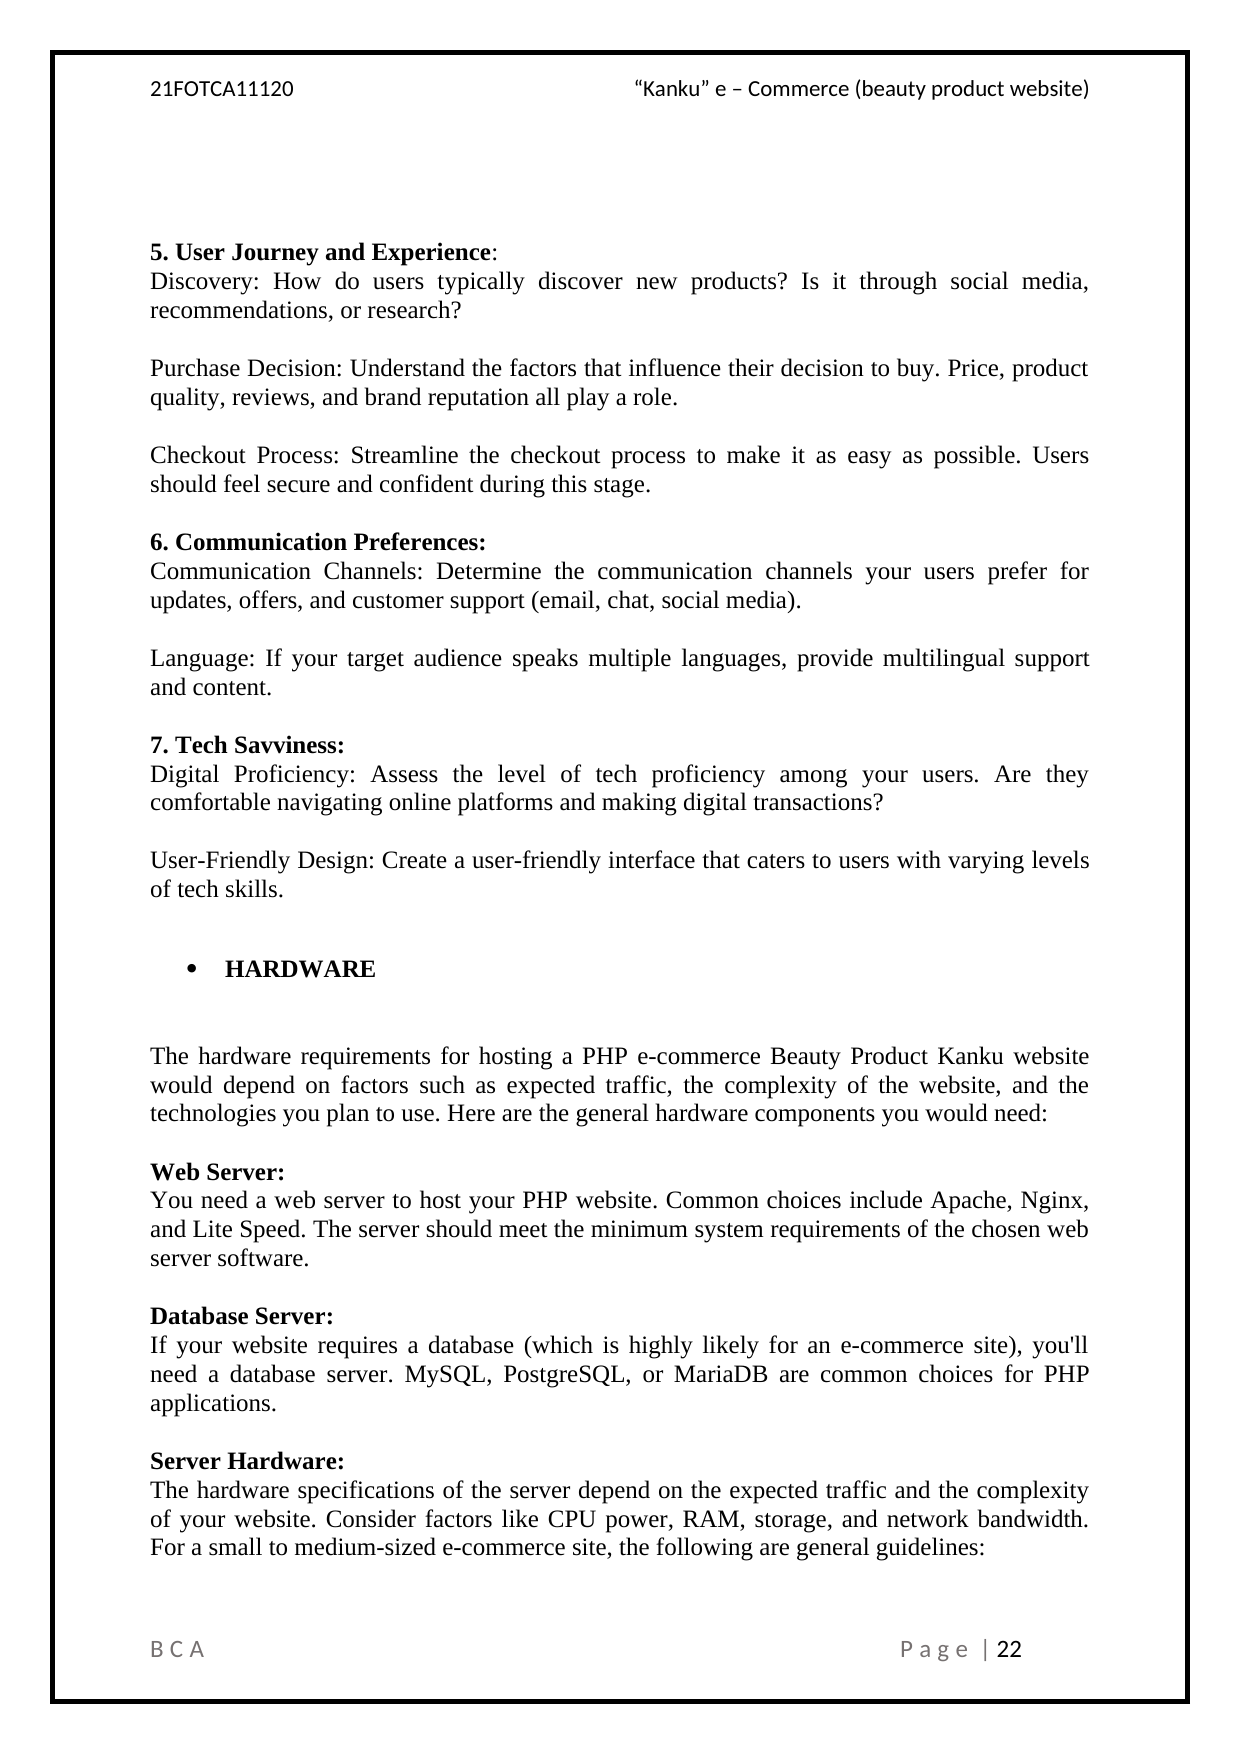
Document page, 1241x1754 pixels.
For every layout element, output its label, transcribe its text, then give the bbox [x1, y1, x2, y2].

list HARDWARE [187, 954, 1090, 983]
text Database Server: [150, 1301, 1090, 1330]
text Checkout Process: Streamline the checkout process to make it as easy as possible. Users should feel secure and confident during this stage. [150, 440, 1090, 497]
text You need a web server to host your PHP website. Common choices include Apache, Nginx, and Lite Speed. The server should meet the minimum system requirements of the chosen web server software. [150, 1186, 1090, 1272]
text Server Hardware: [150, 1446, 1090, 1475]
text 6. Communication Preferences: [150, 527, 1090, 556]
text Communication Channels: Determine the communication channels your users prefer for updates, offers, and customer support (email, chat, social media). [150, 556, 1090, 613]
text Web Server: [150, 1157, 1090, 1185]
text 7. Tech Savviness: [150, 730, 1090, 758]
text Digital Proficiency: Assess the level of tech proficiency among your users. Are they comfortable navigating online platforms and making digital transactions? [150, 759, 1090, 816]
text Discovery: How do users typically discover new products? Is it through social media, recommendations, or research? [150, 266, 1090, 324]
text Purchase Decision: Understand the factors that influence their decision to buy. Price, product quality, reviews, and brand reputation all play a role. [150, 353, 1090, 411]
text User-Friendly Design: Create a user-friendly interface that caters to users with varying levels of tech skills. [150, 846, 1090, 903]
text The hardware requirements for hosting a PHP e-commerce Beauty Product Kanku website would depend on factors such as expected traffic, the complexity of the website, and the technologies you plan to use. Here are the general hardware components you would need: [150, 1041, 1090, 1127]
text If your website requires a database (which is highly likely for an e-commerce site), you'll need a database server. MySQL, PostgreSQL, or MariaDB are common choices for PHP applications. [150, 1330, 1090, 1417]
text The hardware specifications of the server depend on the expected traffic and the complexity of your website. Consider factors like CPU power, RAM, storage, and network bandwidth. For a small to medium-sized e-commerce site, the following are general guidelines: [150, 1475, 1090, 1561]
text Language: If your target audience speaks multiple languages, provide multilingual support and content. [150, 643, 1090, 700]
text 5. User Journey and Experience: [150, 237, 1090, 266]
